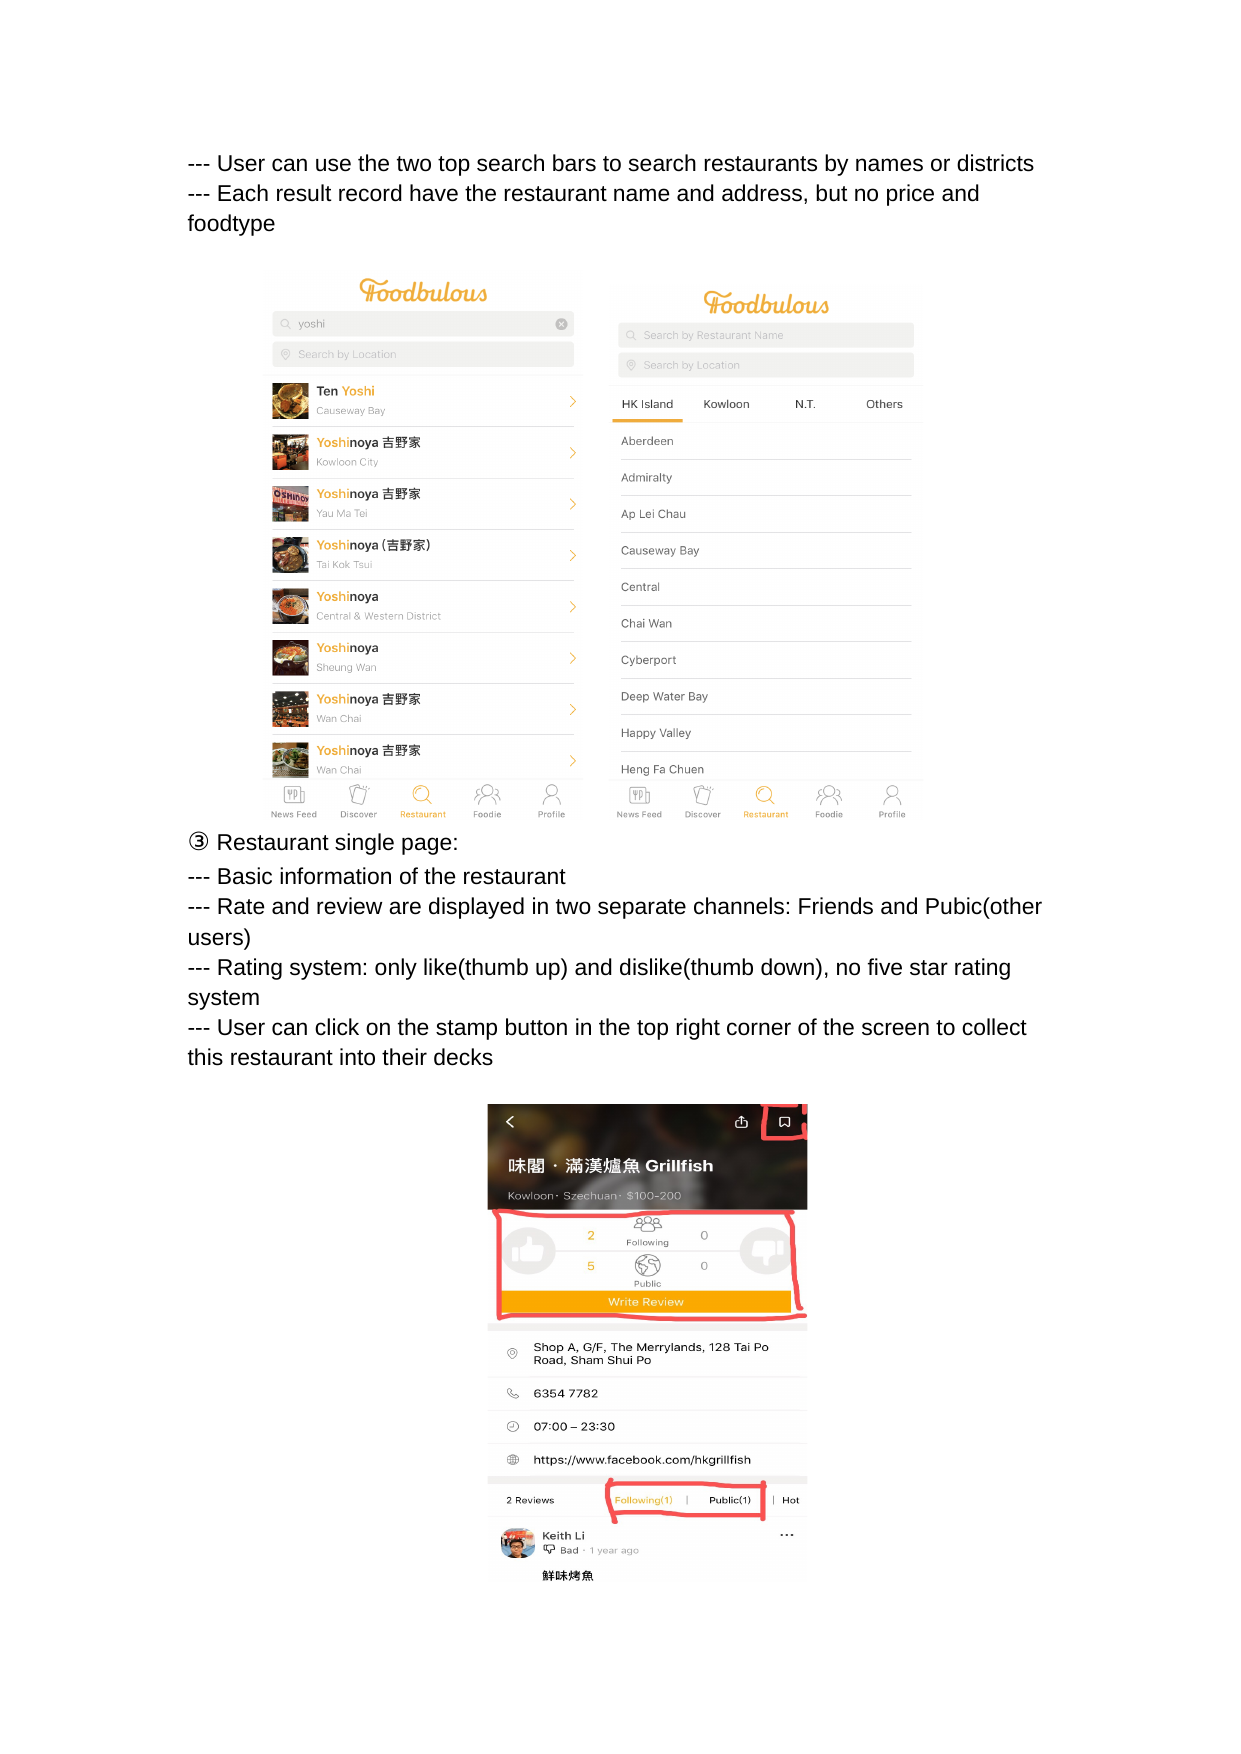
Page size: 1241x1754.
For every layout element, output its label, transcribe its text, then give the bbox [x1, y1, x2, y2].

text ③ Restaurant single page: [187, 824, 1053, 858]
picture [487, 1104, 808, 1582]
text --- User can use the two top search bars to search restaurants by names or districts [187, 150, 1053, 176]
text --- User can click on the stamp button in the top right corner of the screen to collect this restaurant into their decks [187, 1014, 1053, 1071]
picture [262, 270, 584, 820]
text --- Rate and review are displayed in two separate channels: Friends and Pubic(other users) [187, 893, 1053, 950]
picture [608, 284, 924, 820]
text --- Basic information of the restaurant [187, 863, 1053, 889]
text --- Each result record have the restaurant name and address, but no price and foodtype [187, 180, 1053, 237]
text --- Rating system: only like(thumb up) and dislike(thumb down), no five star rating system [187, 954, 1053, 1010]
